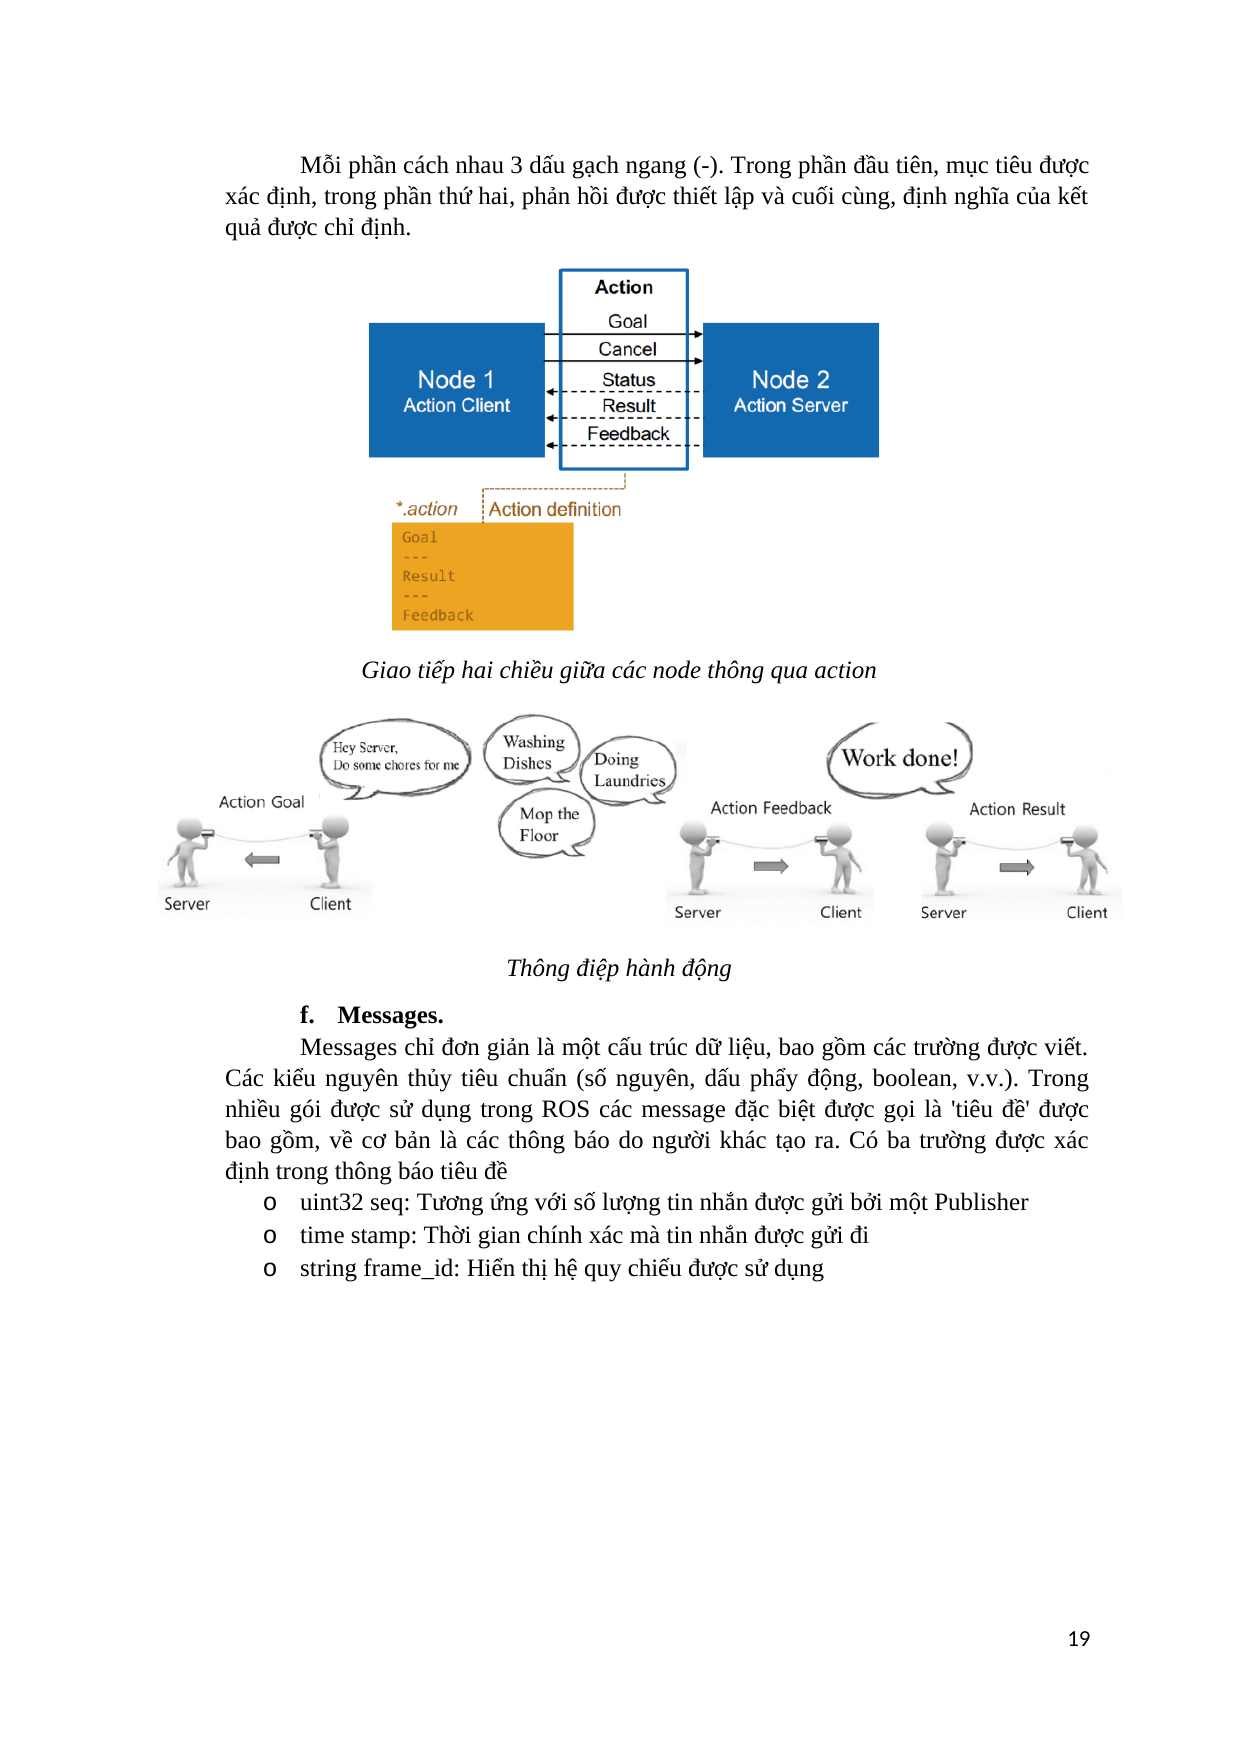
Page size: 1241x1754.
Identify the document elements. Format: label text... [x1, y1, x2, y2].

list Messages. [300, 1001, 1090, 1029]
picture [349, 259, 891, 637]
list Messages chỉ đơn giản là một cấu trúc dữ liệu, bao gồm các trường được viết. Các kiểu nguyên thủy tiêu chuẩn (số nguyên, dấu phẩy động, boolean, v.v.). Trong nhiều gói được sử dụng trong ROS các message đặc biệt được gọi là 'tiêu đề' được bao gồm, về cơ bản là các thông báo do người khác tạo ra. Có ba trường được xác định trong thông báo tiêu đề [225, 1032, 1090, 1184]
list time stamp: Thời gian chính xác mà tin nhắn được gửi đi [262, 1220, 1090, 1251]
list Mỗi phần cách nhau 3 dấu gạch ngang (-). Trong phần đầu tiên, mục tiêu được xác định, trong phần thứ hai, phản hồi được thiết lập và cuối cùng, định nghĩa của kết quả được chỉ định. [225, 150, 1090, 241]
picture [150, 703, 1125, 934]
text Thông điệp hành động [150, 953, 1090, 982]
list uint32 seq: Tương ứng với số lượng tin nhắn được gửi bởi một Publisher [262, 1187, 1090, 1218]
text Giao tiếp hai chiều giữa các node thông qua action [150, 656, 1090, 684]
list string frame_id: Hiển thị hệ quy chiếu được sử dụng [262, 1253, 1090, 1284]
